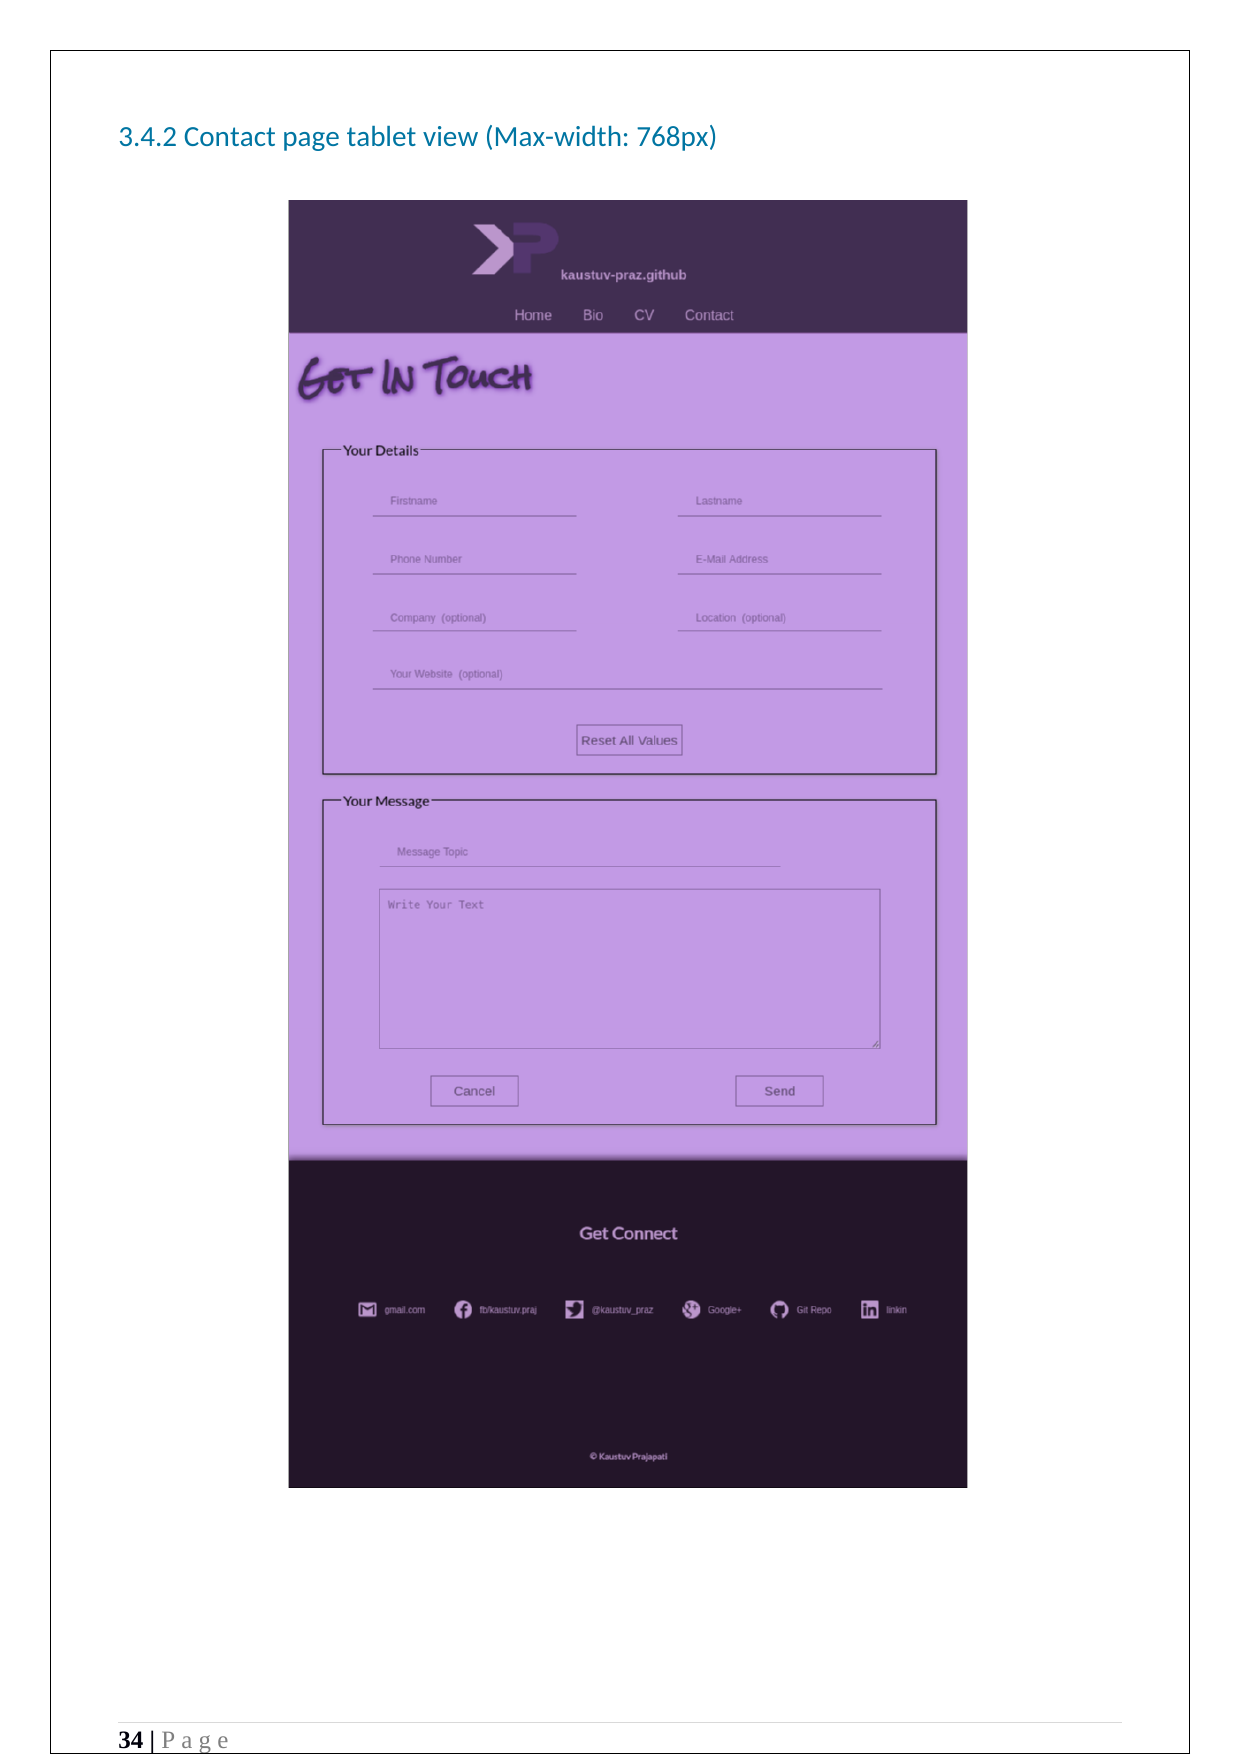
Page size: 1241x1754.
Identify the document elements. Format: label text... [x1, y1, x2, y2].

text 3.4.2 Contact page tablet view (Max-width: 768px) [118, 118, 1122, 154]
picture [288, 200, 968, 1488]
